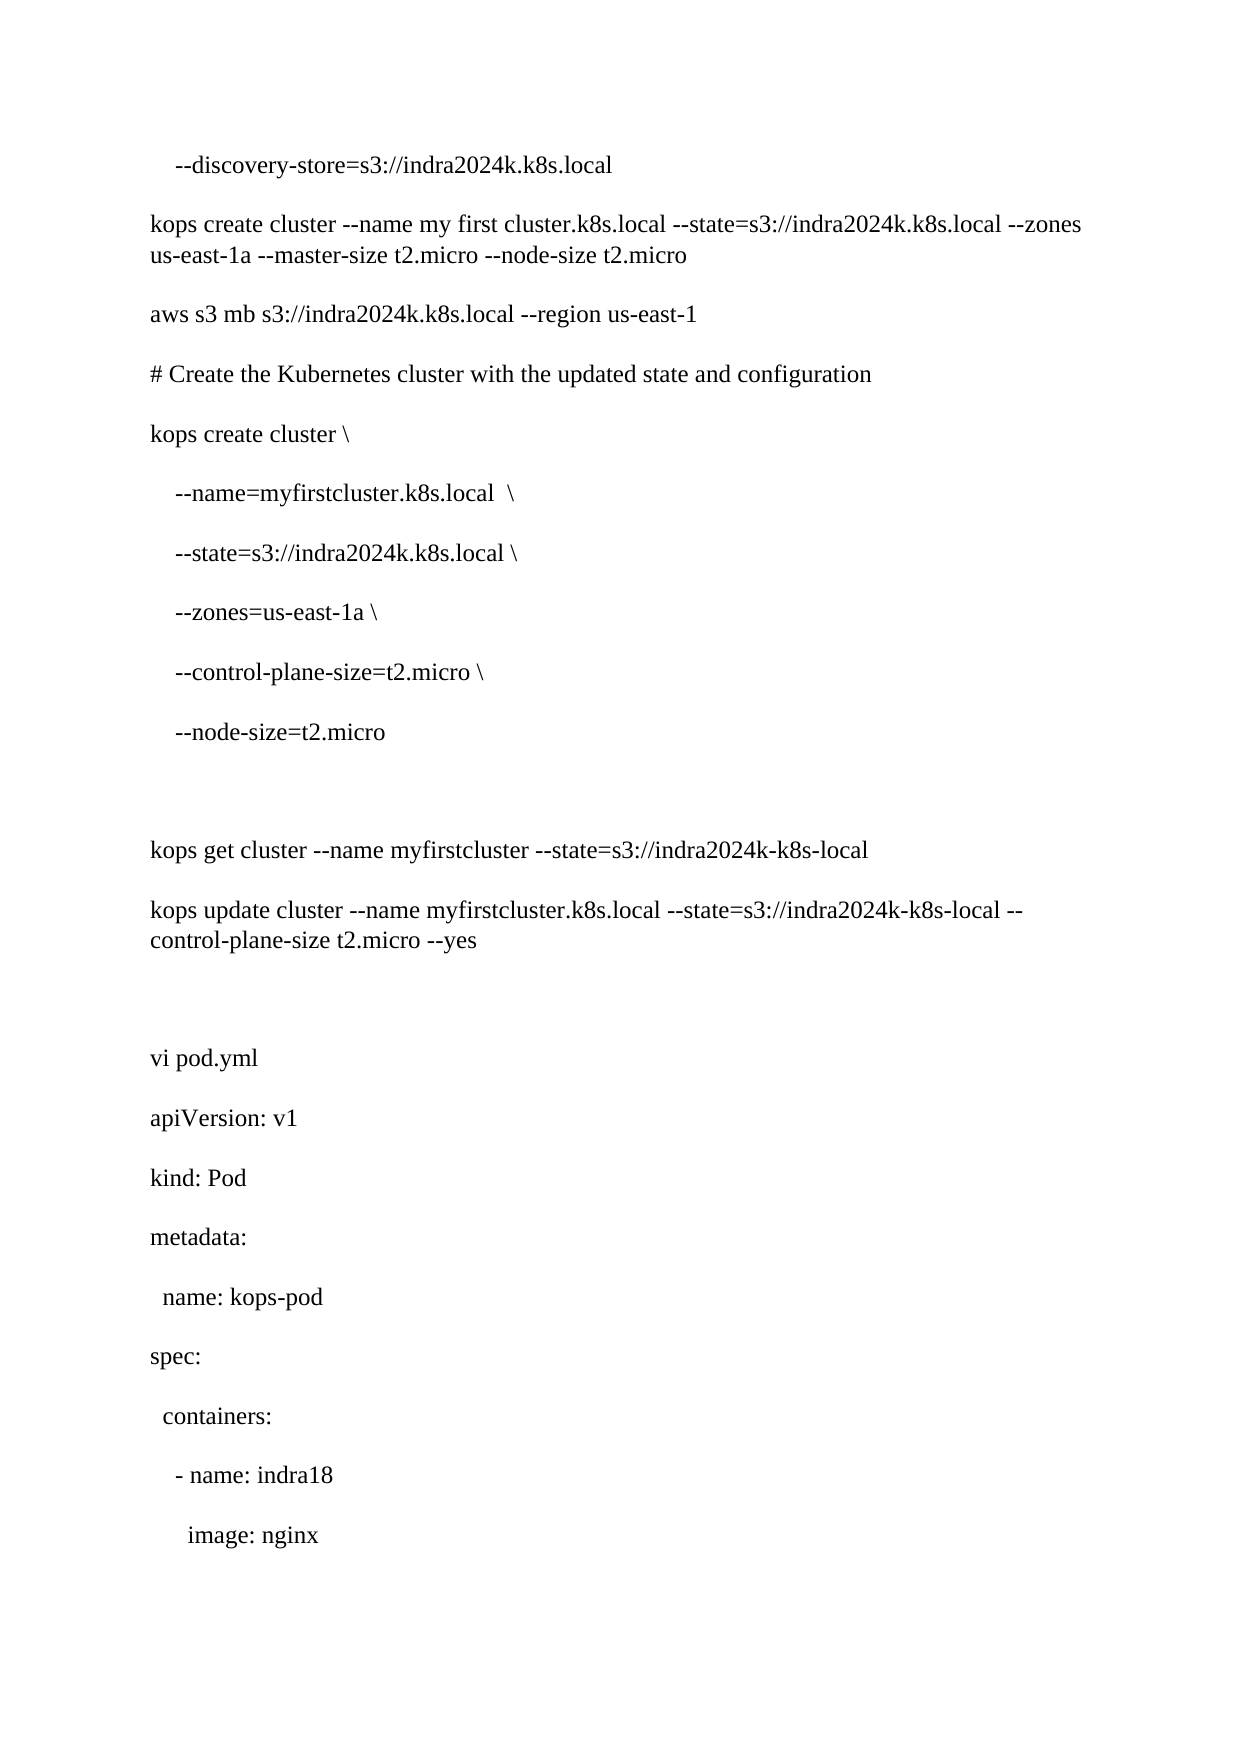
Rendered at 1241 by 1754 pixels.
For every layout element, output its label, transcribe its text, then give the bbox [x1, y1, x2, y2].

text apiVersion: v1 [150, 1103, 1090, 1132]
text # Create the Kubernetes cluster with the updated state and configuration [150, 359, 1090, 388]
text - name: indra18 [150, 1461, 1090, 1489]
text containers: [150, 1401, 1090, 1430]
text vi pod.yml [150, 1043, 1090, 1072]
text --discovery-store=s3://indra2024k.k8s.local [150, 150, 1090, 179]
text kind: Pod [150, 1163, 1090, 1191]
text aws s3 mb s3://indra2024k.k8s.local --region us-east-1 [150, 299, 1090, 328]
text --control-plane-size=t2.micro \ [150, 657, 1090, 686]
text image: nginx [150, 1520, 1090, 1549]
text --state=s3://indra2024k.k8s.local \ [150, 538, 1090, 567]
text kops update cluster --name myfirstcluster.k8s.local --state=s3://indra2024k-k8s-local --control-plane-size t2.micro --yes [150, 895, 1090, 954]
text --name=myfirstcluster.k8s.local \ [150, 478, 1090, 507]
text spec: [150, 1341, 1090, 1370]
text --zones=us-east-1a \ [150, 597, 1090, 626]
text kops get cluster --name myfirstcluster --state=s3://indra2024k-k8s-local [150, 835, 1090, 864]
text kops create cluster --name my first cluster.k8s.local --state=s3://indra2024k.k8s.local --zones us-east-1a --master-size t2.micro --node-size t2.micro [150, 209, 1090, 269]
text --node-size=t2.micro [150, 717, 1090, 745]
text metadata: [150, 1222, 1090, 1251]
text kops create cluster \ [150, 419, 1090, 447]
text name: kops-pod [150, 1282, 1090, 1311]
